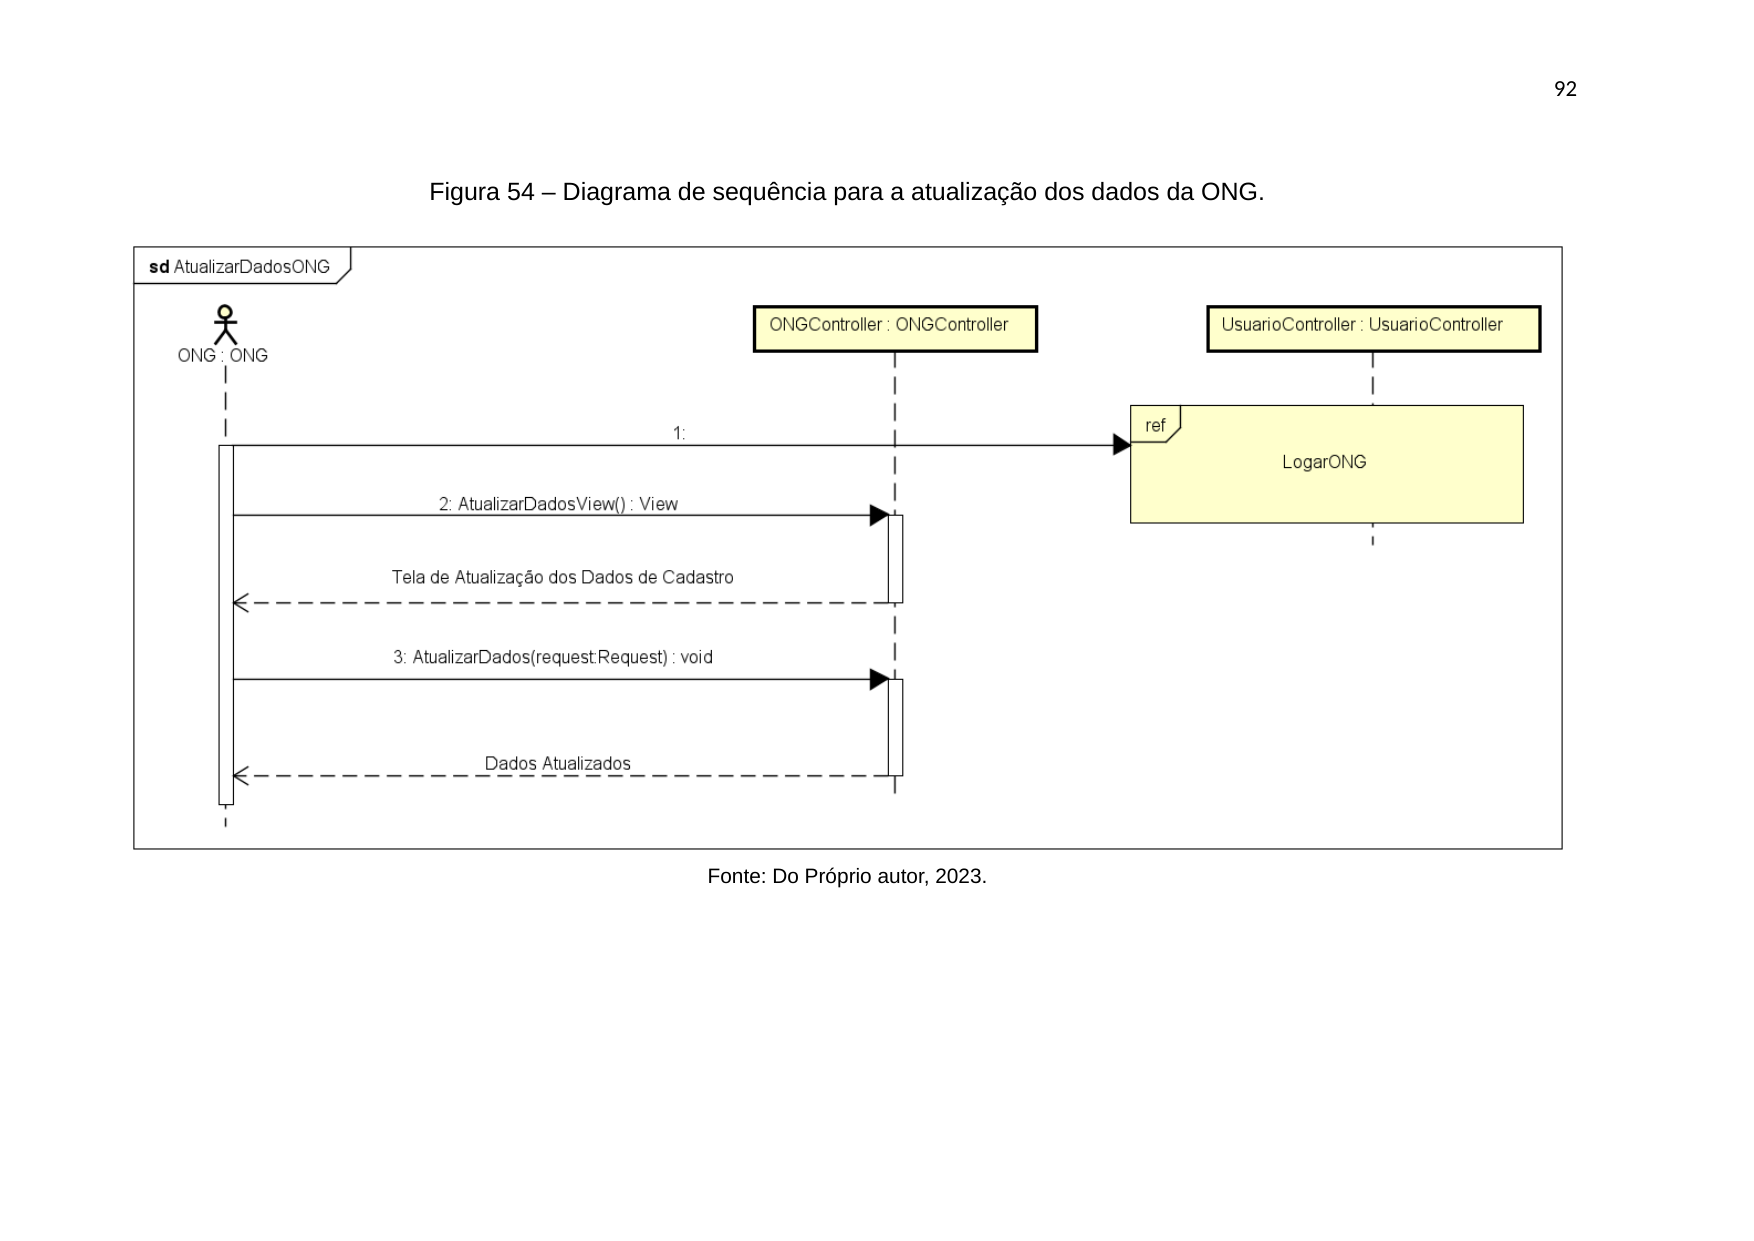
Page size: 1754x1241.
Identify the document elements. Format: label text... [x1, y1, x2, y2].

picture [119, 232, 1576, 864]
text Fonte: Do Próprio autor, 2023. [118, 864, 1577, 888]
text Figura 54 – Diagrama de sequência para a atualização dos dados da ONG. [118, 177, 1577, 206]
